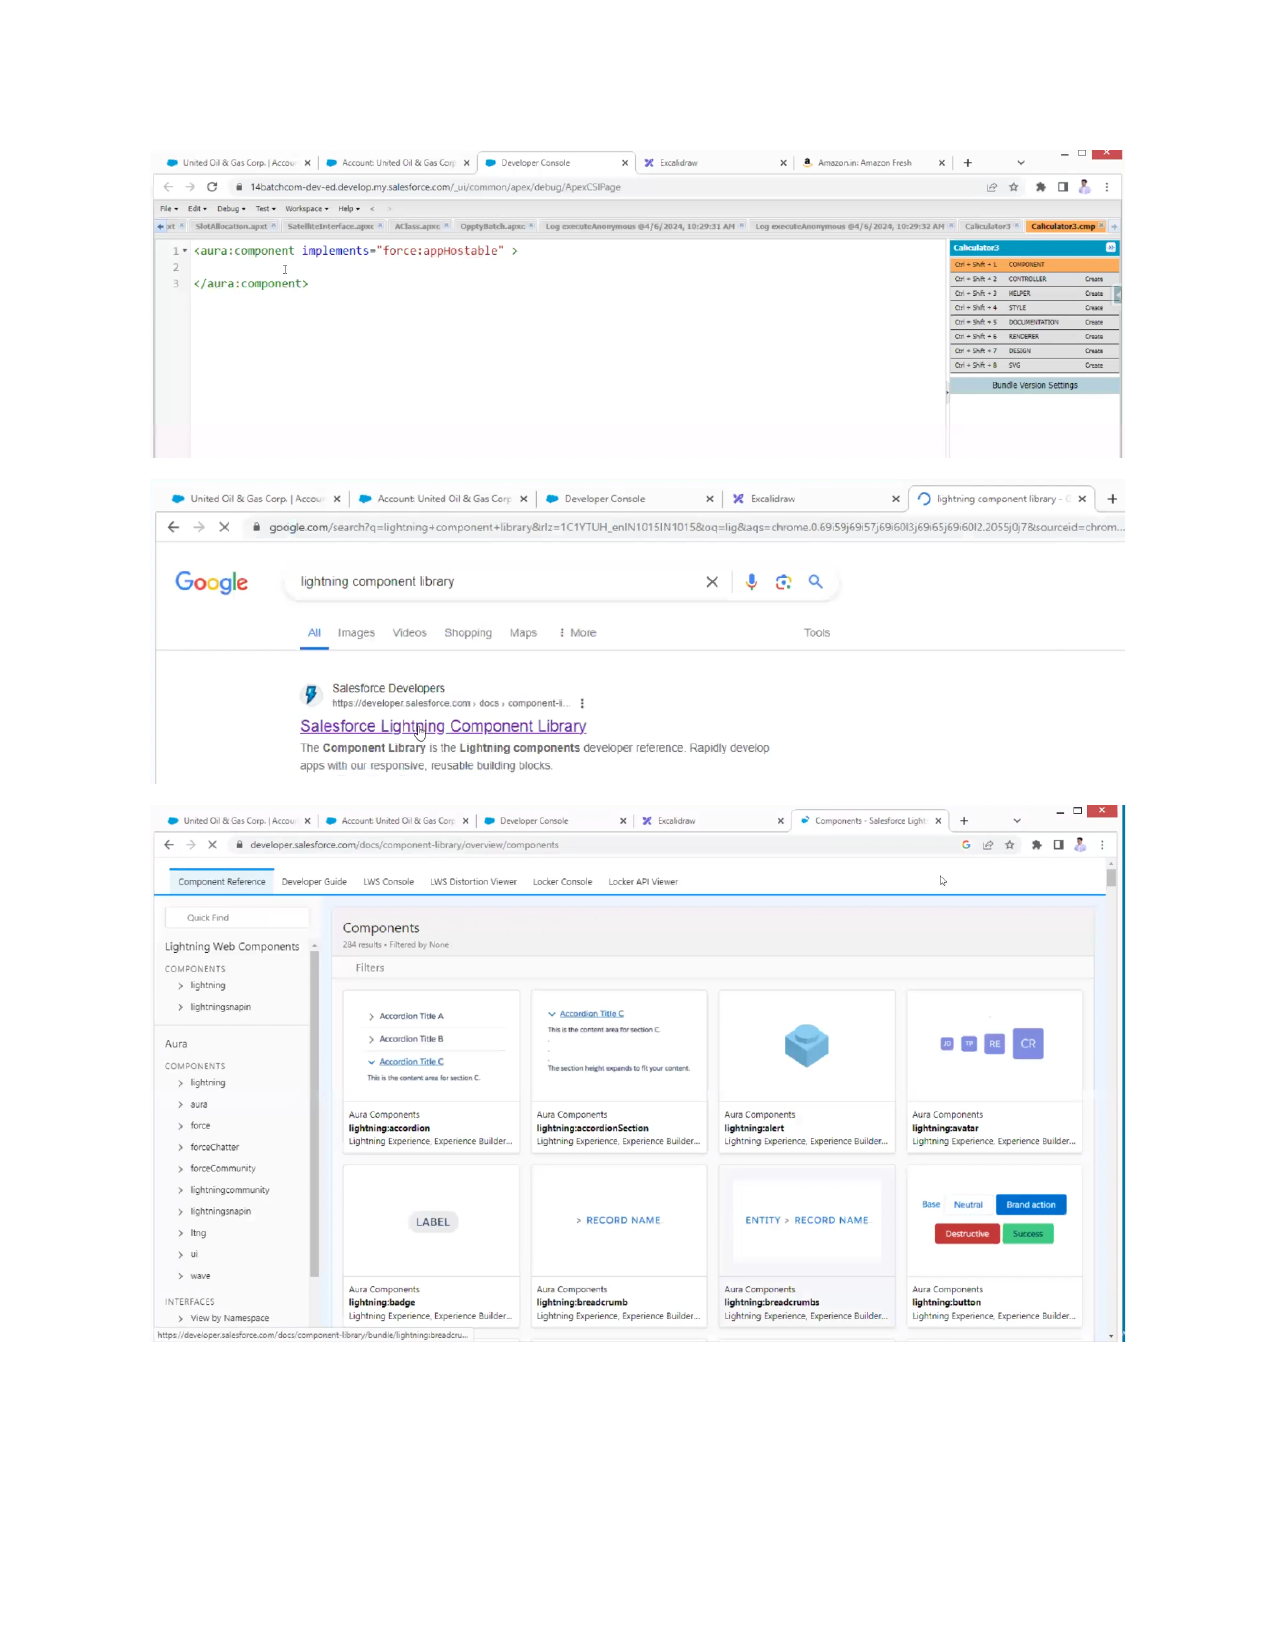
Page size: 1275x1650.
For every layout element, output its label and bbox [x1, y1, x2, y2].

picture [150, 479, 1125, 784]
picture [150, 150, 1125, 458]
picture [150, 805, 1125, 1342]
